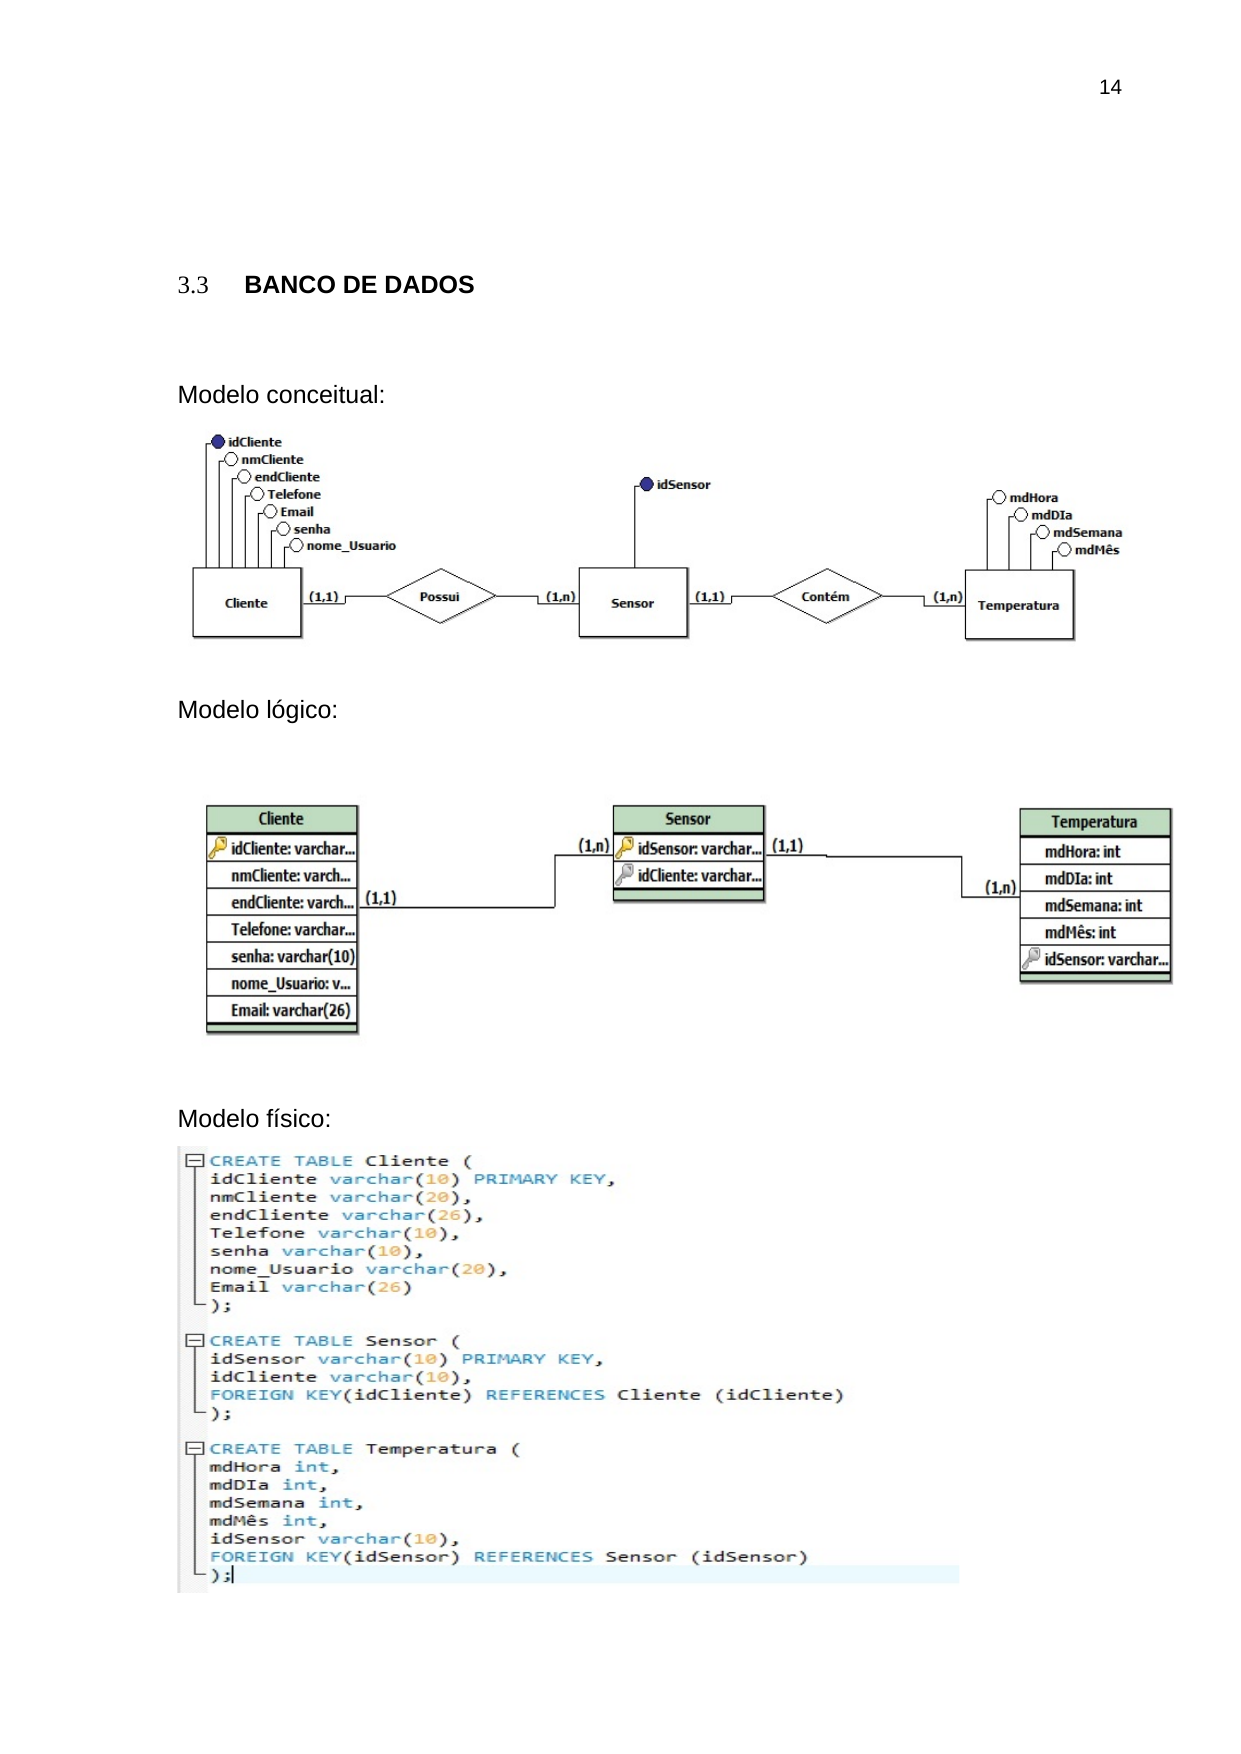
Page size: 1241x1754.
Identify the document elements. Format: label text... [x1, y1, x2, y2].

text Modelo físico: [177, 1103, 1122, 1132]
text Modelo conceitual: [177, 380, 1122, 408]
picture [177, 738, 1212, 1090]
picture [177, 1146, 960, 1593]
text Modelo lógico: [177, 695, 1122, 724]
picture [177, 422, 1140, 681]
subtitle Banco de Dados [177, 270, 1122, 299]
